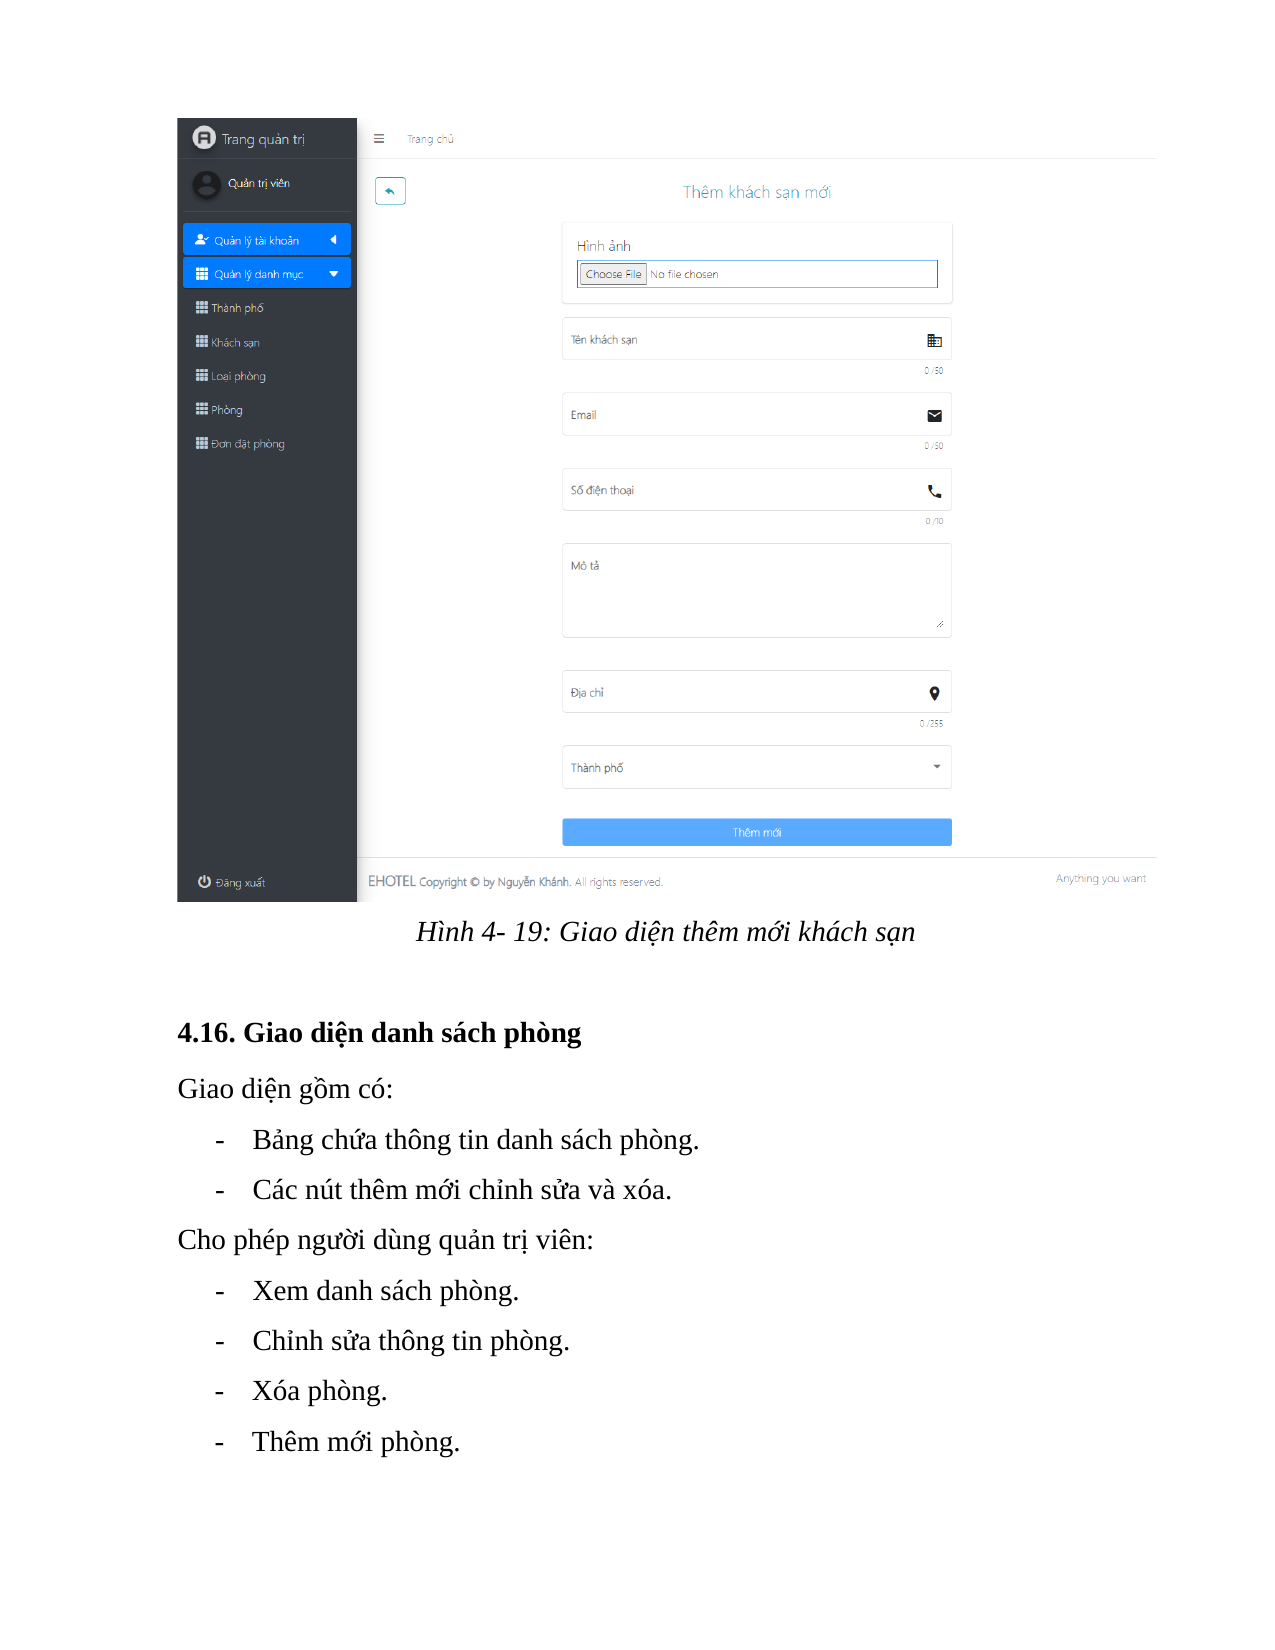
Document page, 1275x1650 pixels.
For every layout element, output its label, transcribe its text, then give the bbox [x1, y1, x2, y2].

list Xóa phòng. [214, 1373, 1157, 1407]
text Cho phép người dùng quản trị viên: [177, 1222, 1157, 1256]
text Giao diện danh sách phòng [177, 1015, 1157, 1049]
text Giao diện gồm có: [177, 1071, 1157, 1105]
picture [177, 118, 1157, 902]
list Thêm mới phòng. [214, 1424, 1157, 1457]
list Chỉnh sửa thông tin phòng. [215, 1323, 1157, 1357]
list Các nút thêm mới chỉnh sửa và xóa. [215, 1172, 1157, 1206]
text Hình 4- 19: Giao diện thêm mới khách sạn [177, 914, 1157, 948]
list Xem danh sách phòng. [215, 1273, 1157, 1306]
list Bảng chứa thông tin danh sách phòng. [215, 1122, 1157, 1155]
